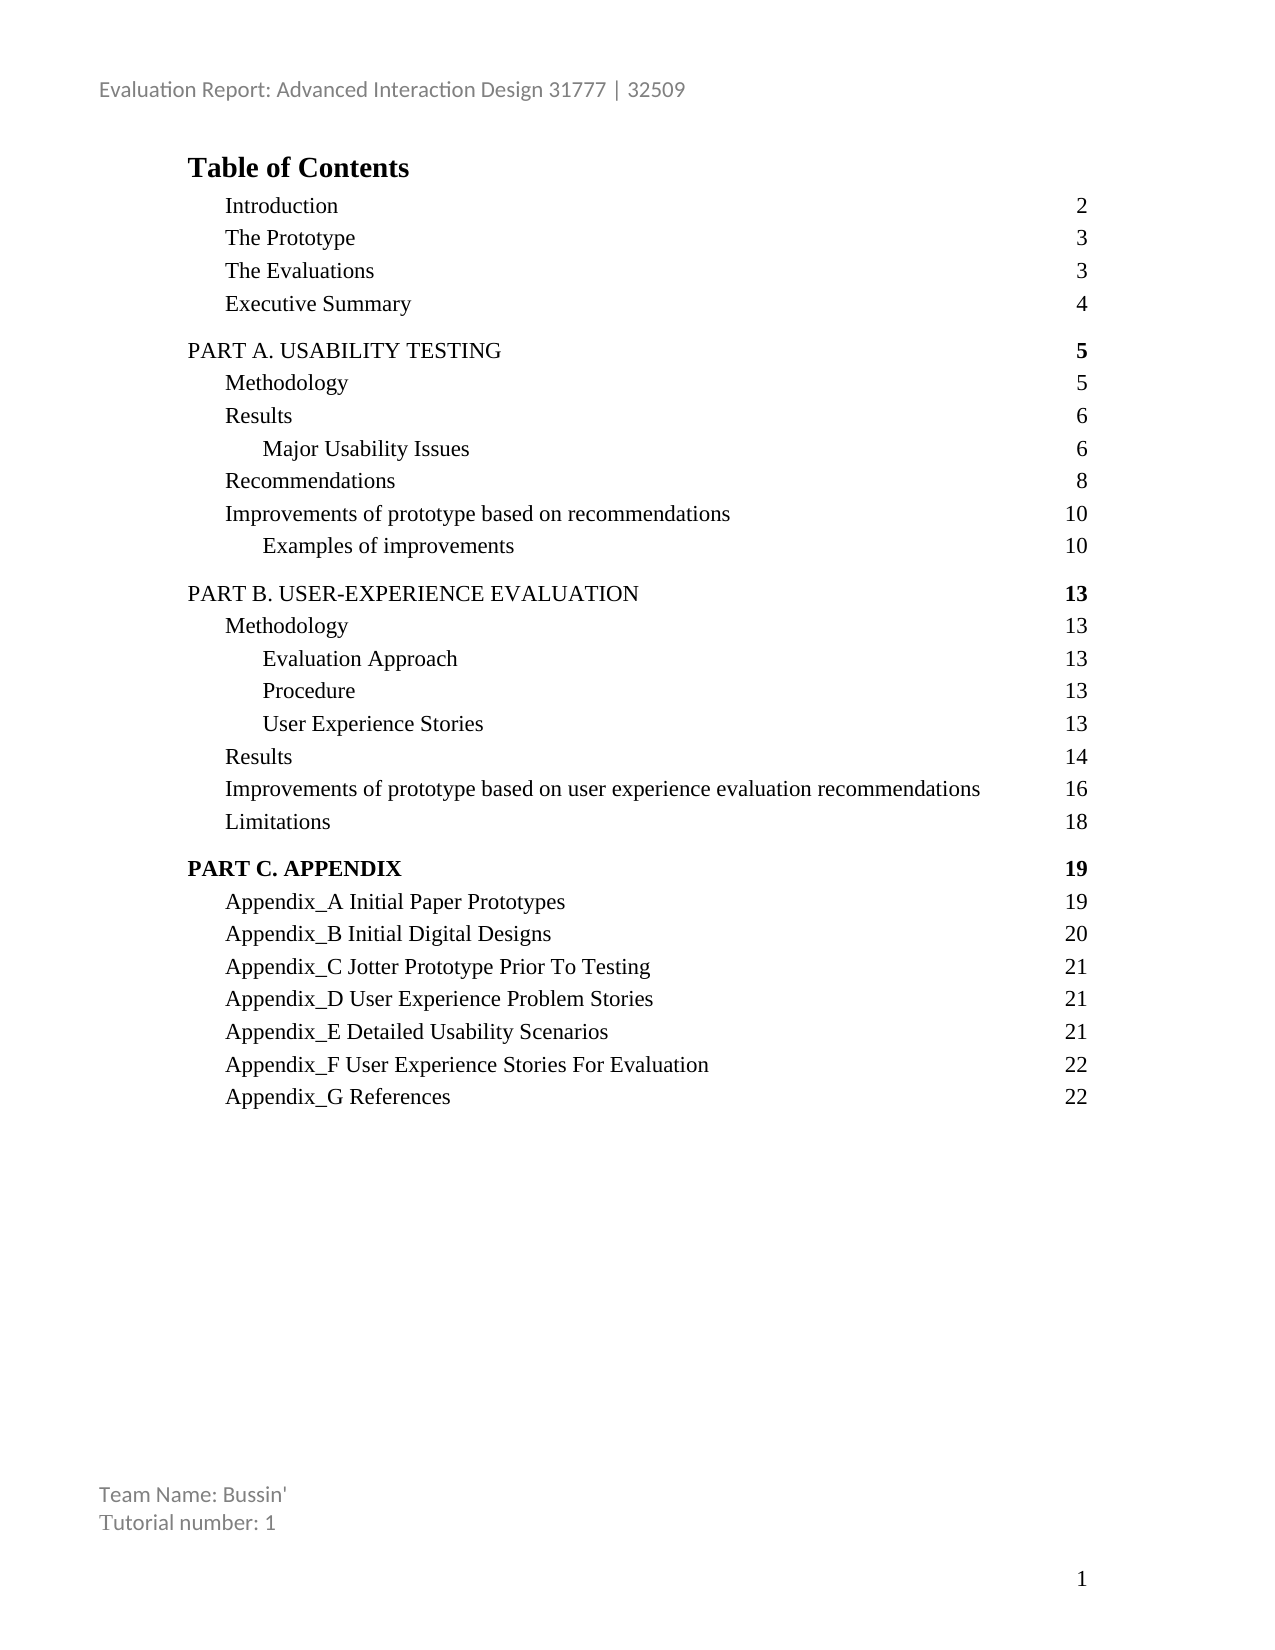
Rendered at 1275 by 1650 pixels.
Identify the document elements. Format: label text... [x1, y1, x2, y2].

title Table of Contents [187, 150, 1087, 183]
